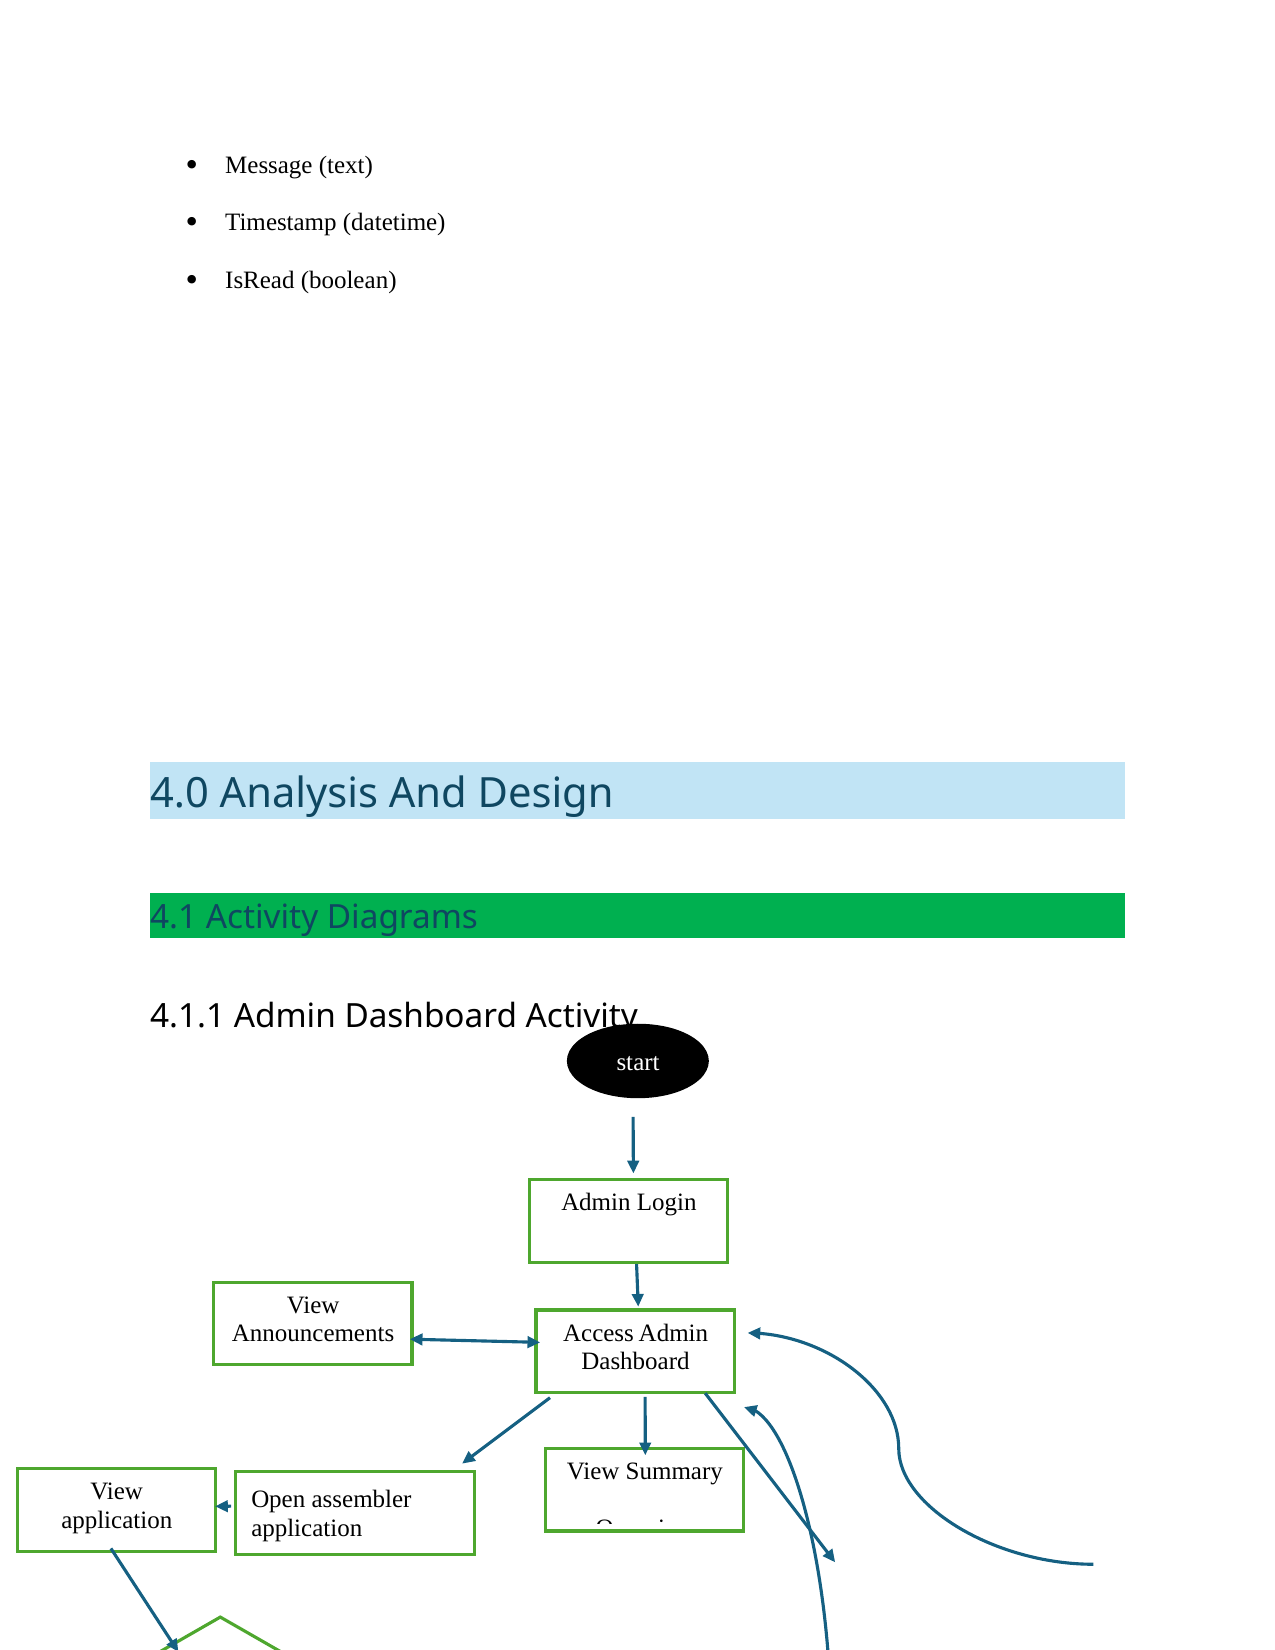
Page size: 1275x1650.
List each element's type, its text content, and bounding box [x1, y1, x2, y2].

subtitle 4.1 Activity Diagrams [150, 893, 1125, 938]
list IsRead (boolean) [187, 265, 1125, 294]
subtitle 4.0 Analysis And Design [150, 762, 1125, 819]
text 4.1.1 Admin Dashboard Activity [150, 992, 1125, 1037]
list Timestamp (datetime) [187, 207, 1125, 236]
list Message (text) [187, 150, 1125, 179]
